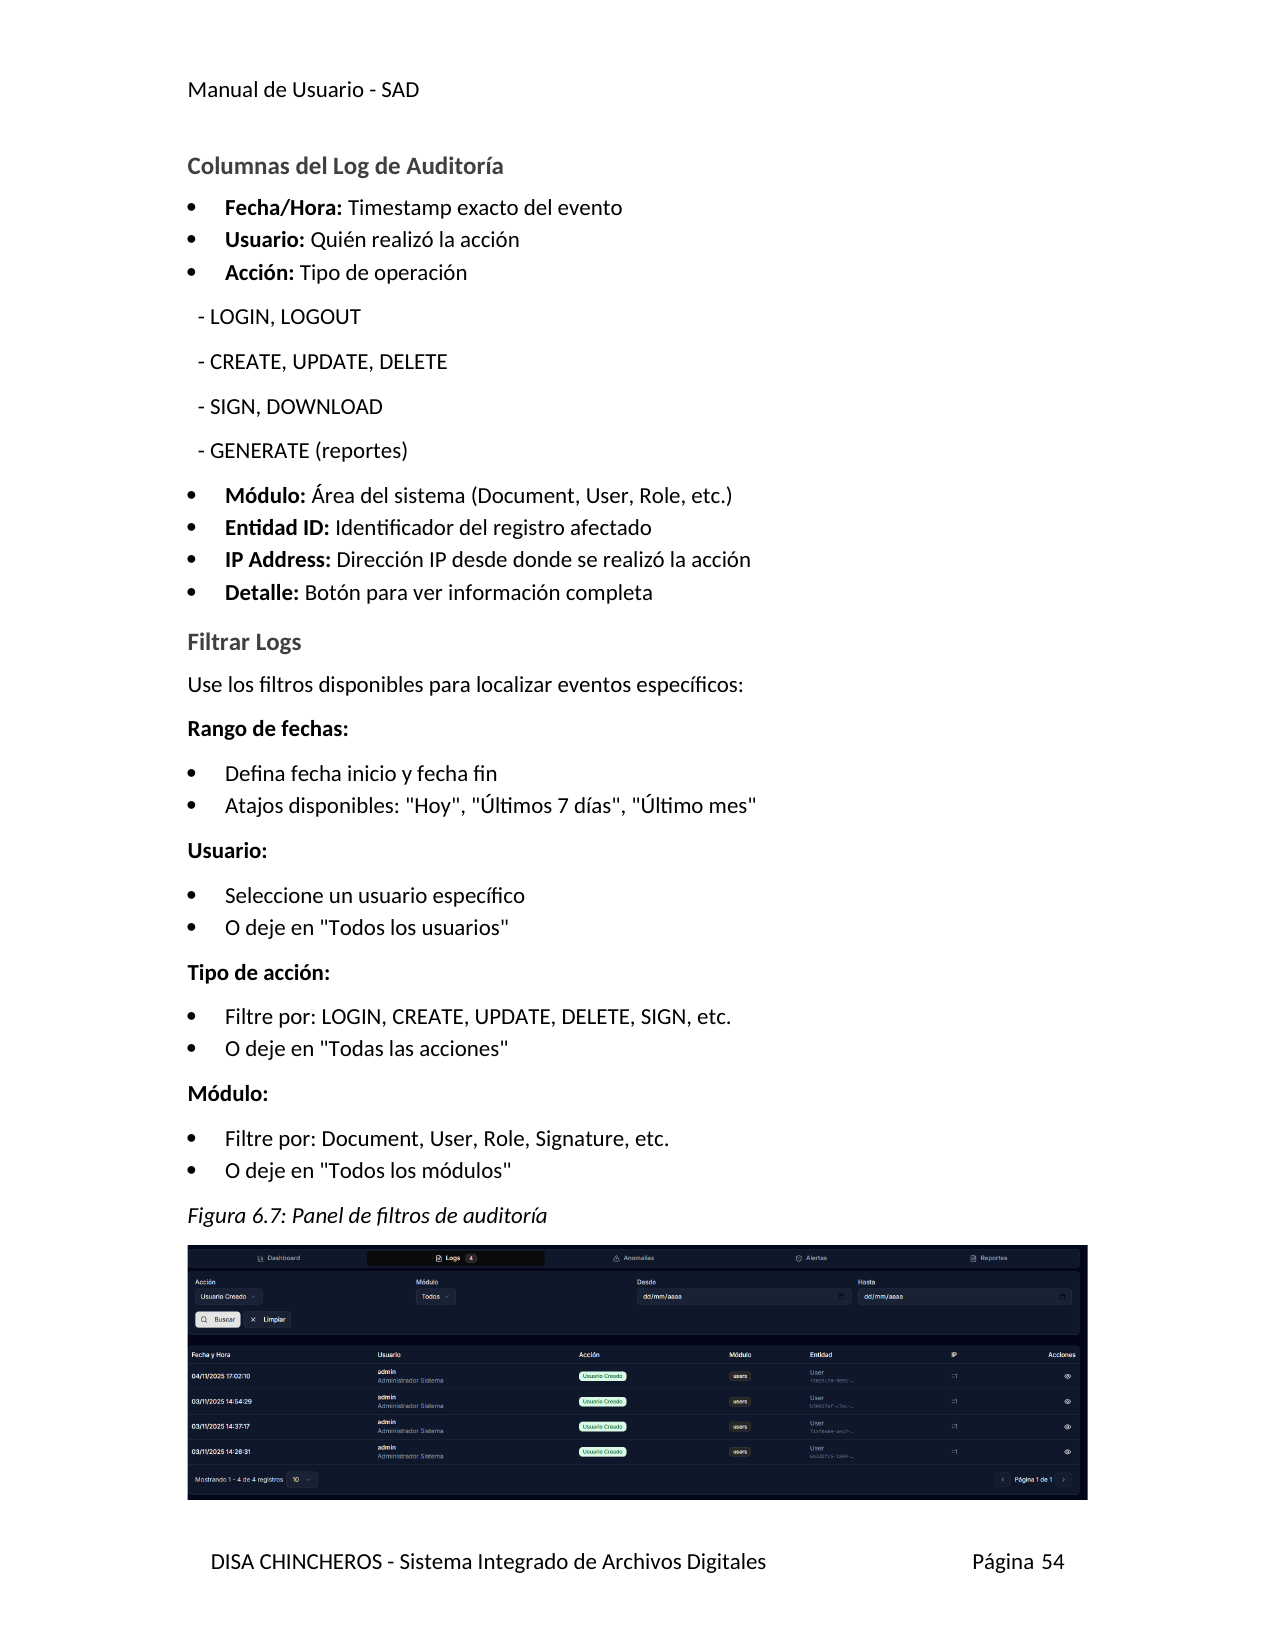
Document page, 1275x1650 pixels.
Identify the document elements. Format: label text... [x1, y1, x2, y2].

text - CREATE, UPDATE, DELETE [187, 347, 1087, 375]
list Entidad ID: Identificador del registro afectado [187, 513, 1087, 541]
picture [187, 1245, 1088, 1500]
list O deje en "Todos los módulos" [187, 1156, 1087, 1184]
text Tipo de acción: [187, 958, 1087, 986]
text Usuario: [187, 836, 1087, 864]
text Figura 6.7: Panel de filtros de auditoría [187, 1201, 1087, 1229]
list Filtre por: Document, User, Role, Signature, etc. [187, 1124, 1087, 1152]
list Módulo: Área del sistema (Document, User, Role, etc.) [187, 481, 1087, 509]
text Use los filtros disponibles para localizar eventos específicos: [187, 670, 1087, 698]
list Atajos disponibles: "Hoy", "Últimos 7 días", "Último mes" [187, 791, 1087, 819]
list O deje en "Todos los usuarios" [187, 913, 1087, 941]
subtitle Columnas del Log de Auditoría [187, 150, 1087, 181]
list O deje en "Todas las acciones" [187, 1034, 1087, 1063]
text - GENERATE (reportes) [187, 436, 1087, 464]
list Acción: Tipo de operación [187, 258, 1087, 286]
list Fecha/Hora: Timestamp exacto del evento [187, 193, 1087, 221]
list Seleccione un usuario específico [187, 881, 1087, 909]
text - SIGN, DOWNLOAD [187, 392, 1087, 420]
list IP Address: Dirección IP desde donde se realizó la acción [187, 546, 1087, 573]
list Detalle: Botón para ver información completa [187, 578, 1087, 606]
text - LOGIN, LOGOUT [187, 302, 1087, 330]
text Rango de fechas: [187, 714, 1087, 743]
list Filtre por: LOGIN, CREATE, UPDATE, DELETE, SIGN, etc. [187, 1002, 1087, 1030]
list Usuario: Quién realizó la acción [187, 226, 1087, 253]
text Módulo: [187, 1079, 1087, 1107]
list Defina fecha inicio y fecha fin [187, 759, 1087, 787]
subtitle Filtrar Logs [187, 627, 1087, 657]
